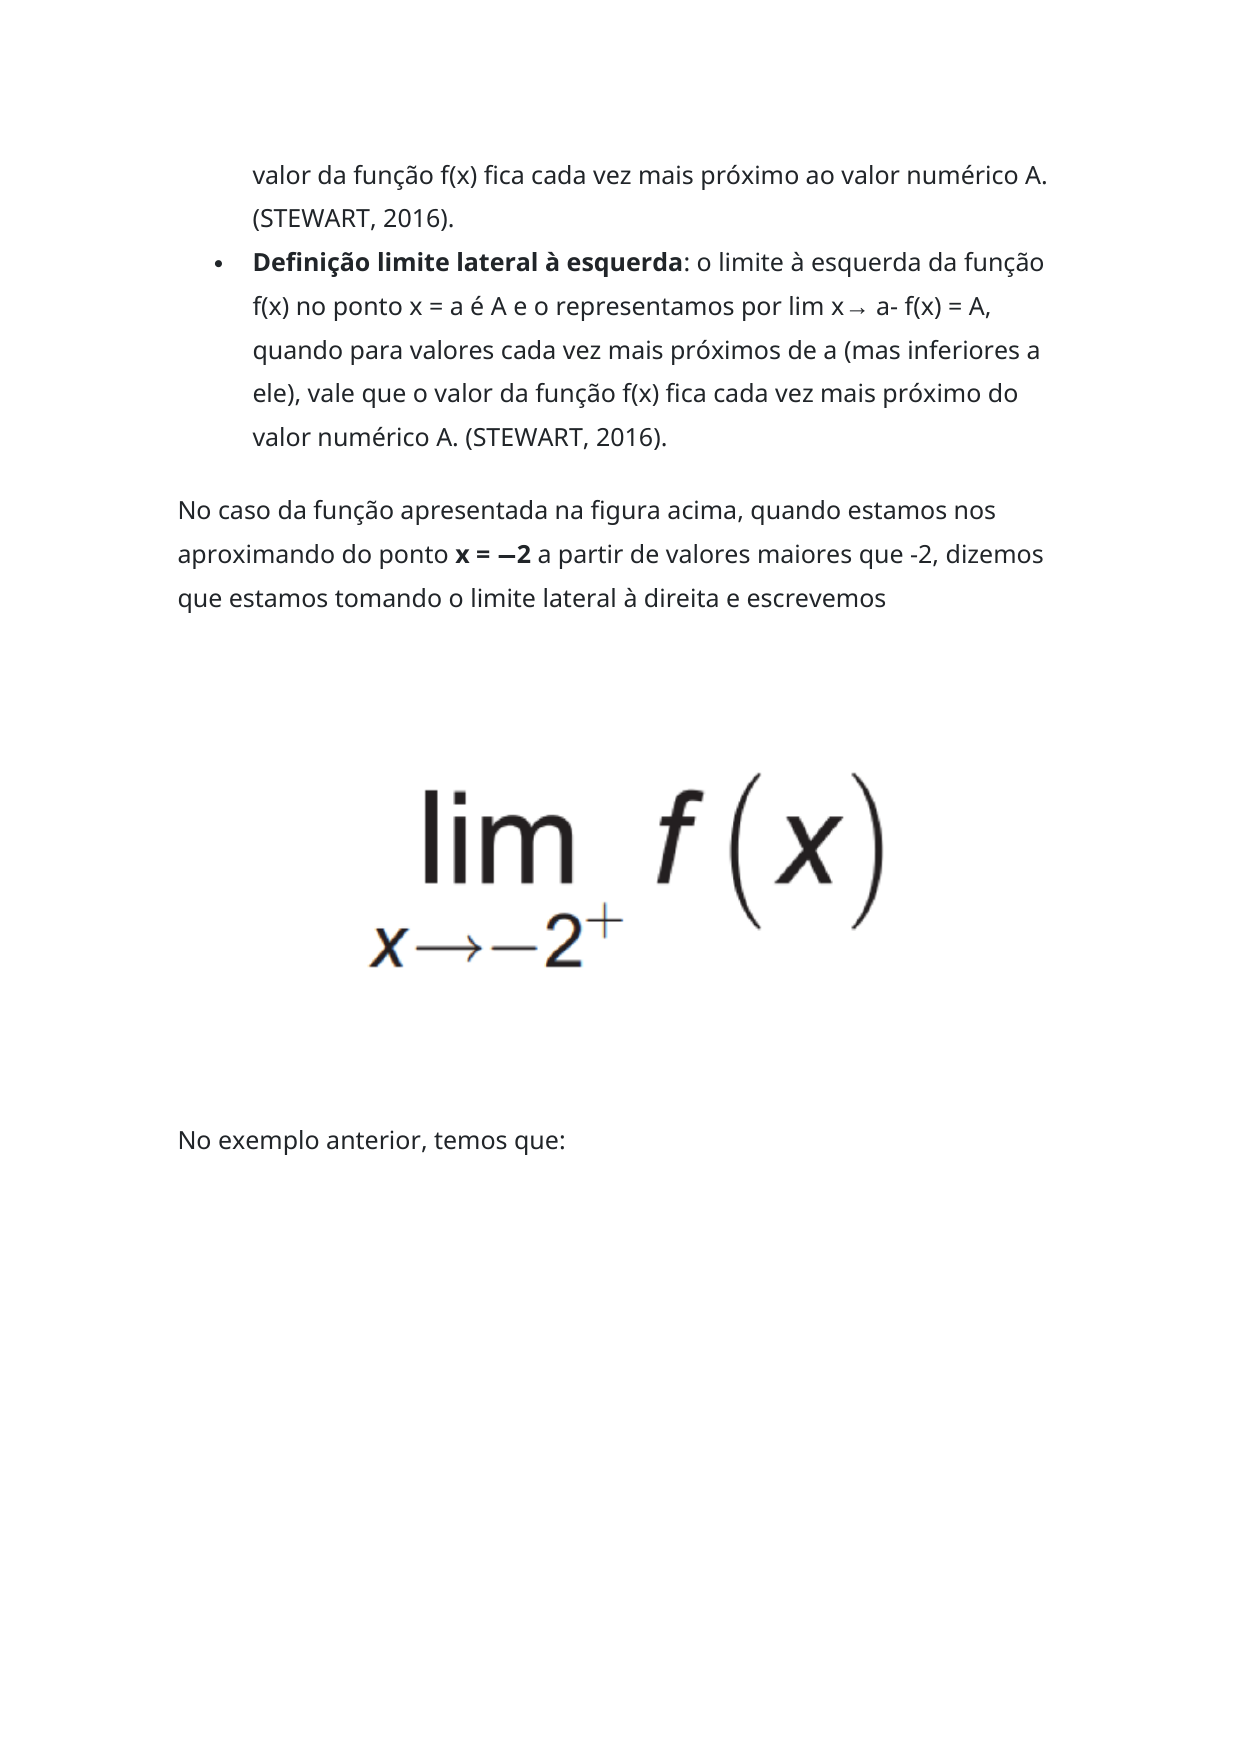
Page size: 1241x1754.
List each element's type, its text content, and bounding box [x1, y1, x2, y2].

list Definição limite lateral à esquerda: o limite à esquerda da função f(x) no ponto x = a é A e o representamos por lim x→ a- f(x) = A, quando para valores cada vez mais próximos de a (mas inferiores a ele), vale que o valor da função f(x) fica cada vez mais próximo do valor numérico A. (STEWART, 2016). [215, 235, 1063, 454]
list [215, 148, 1063, 235]
picture [177, 614, 1063, 1113]
text No caso da função apresentada na figura acima, quando estamos nos aproximando do ponto x = −2 a partir de valores maiores que -2, dizemos que estamos tomando o limite lateral à direita e escrevemos [177, 483, 1063, 614]
text No exemplo anterior, temos que: [177, 1113, 1063, 1156]
